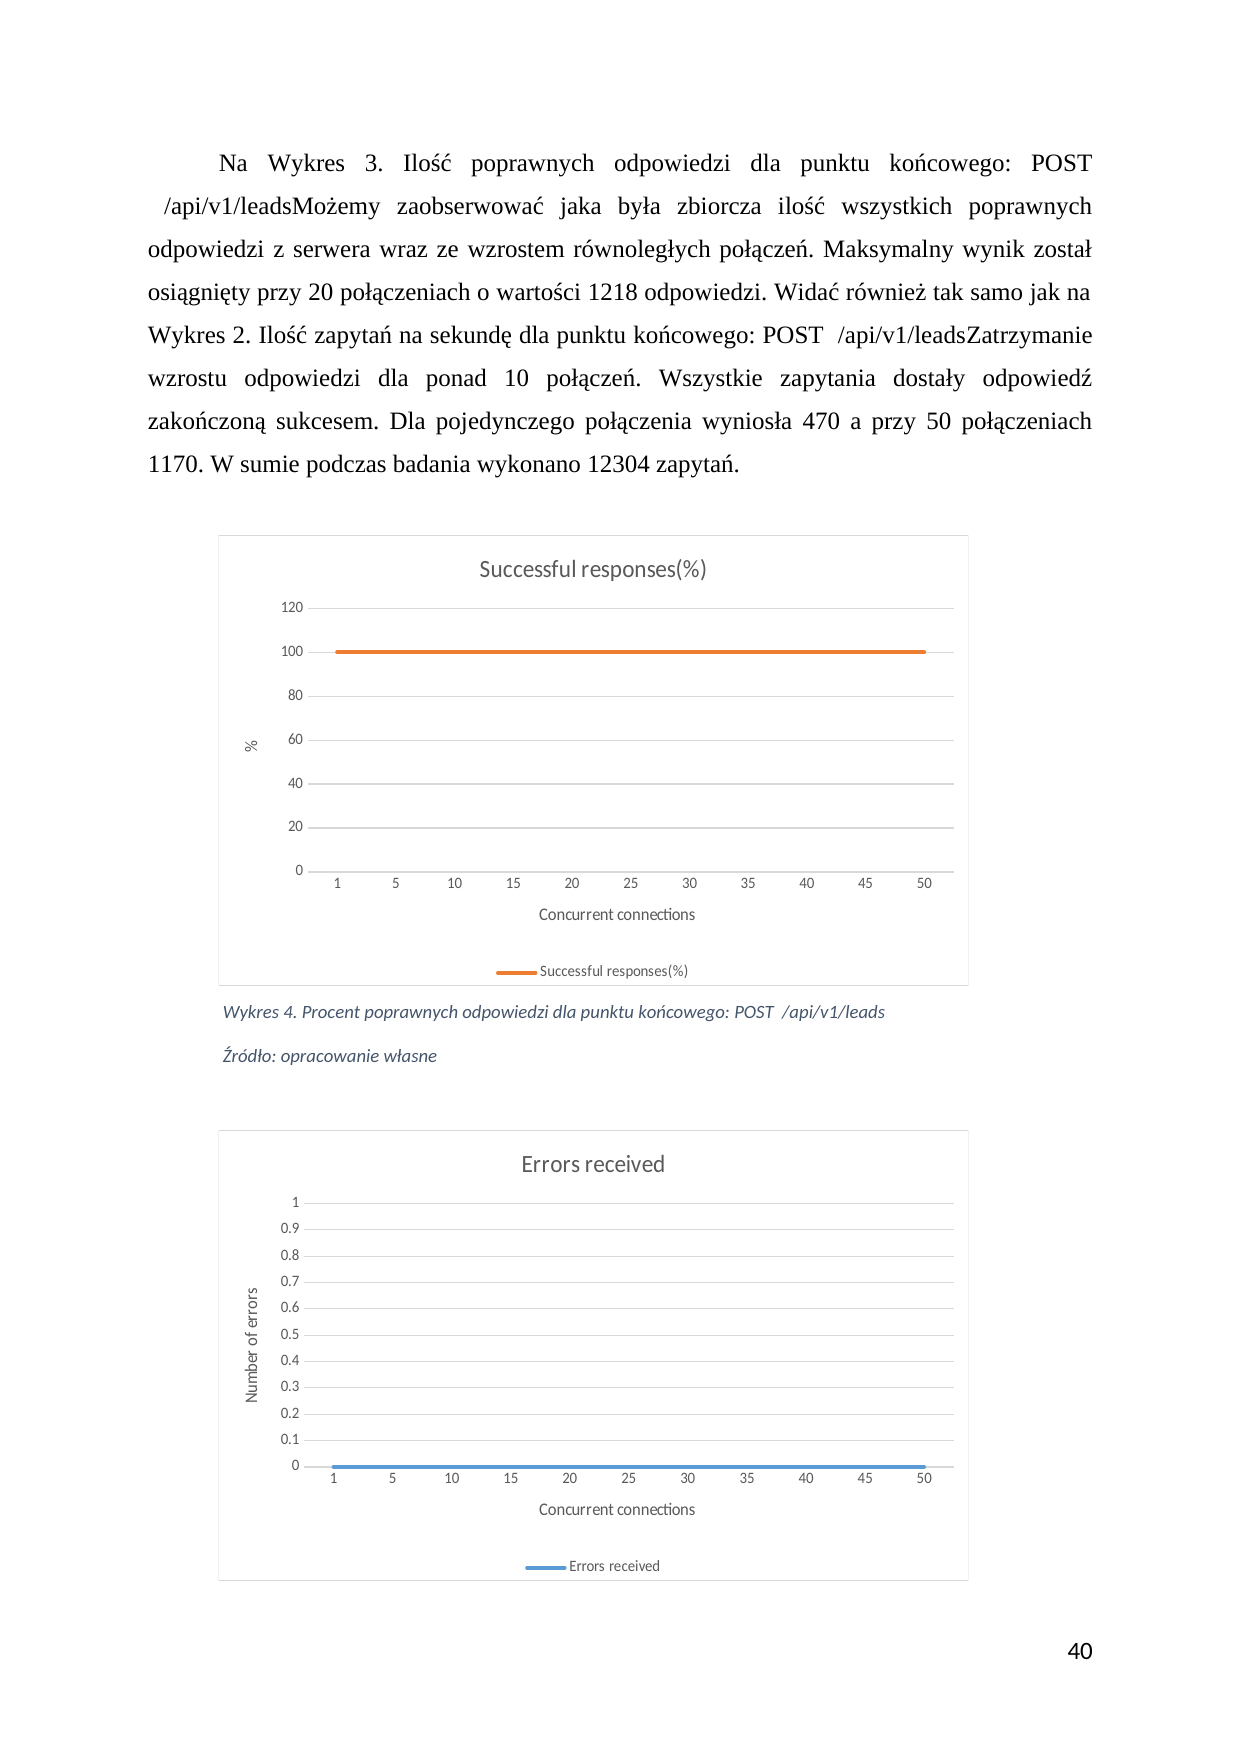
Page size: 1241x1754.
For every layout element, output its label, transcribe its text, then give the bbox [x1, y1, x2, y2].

text Wykres 4. Procent poprawnych odpowiedzi dla punktu końcowego: POST /api/v1/leads [148, 1000, 1093, 1023]
text Źródło: opracowanie własne [148, 1044, 1093, 1067]
text Na Wykres 3. Ilość poprawnych odpowiedzi dla punktu końcowego: POST /api/v1/leadsMożemy zaobserwować jaka była zbiorcza ilość wszystkich poprawnych odpowiedzi z serwera wraz ze wzrostem równoległych połączeń. Maksymalny wynik został osiągnięty przy 20 połączeniach o wartości 1218 odpowiedzi. Widać również tak samo jak na Wykres 2. Ilość zapytań na sekundę dla punktu końcowego: POST /api/v1/leadsZatrzymanie wzrostu odpowiedzi dla ponad 10 połączeń. Wszystkie zapytania dostały odpowiedź zakończoną sukcesem. Dla pojedynczego połączenia wyniosła 470 a przy 50 połączeniach 1170. W sumie podczas badania wykonano 12304 zapytań. [148, 148, 1093, 478]
